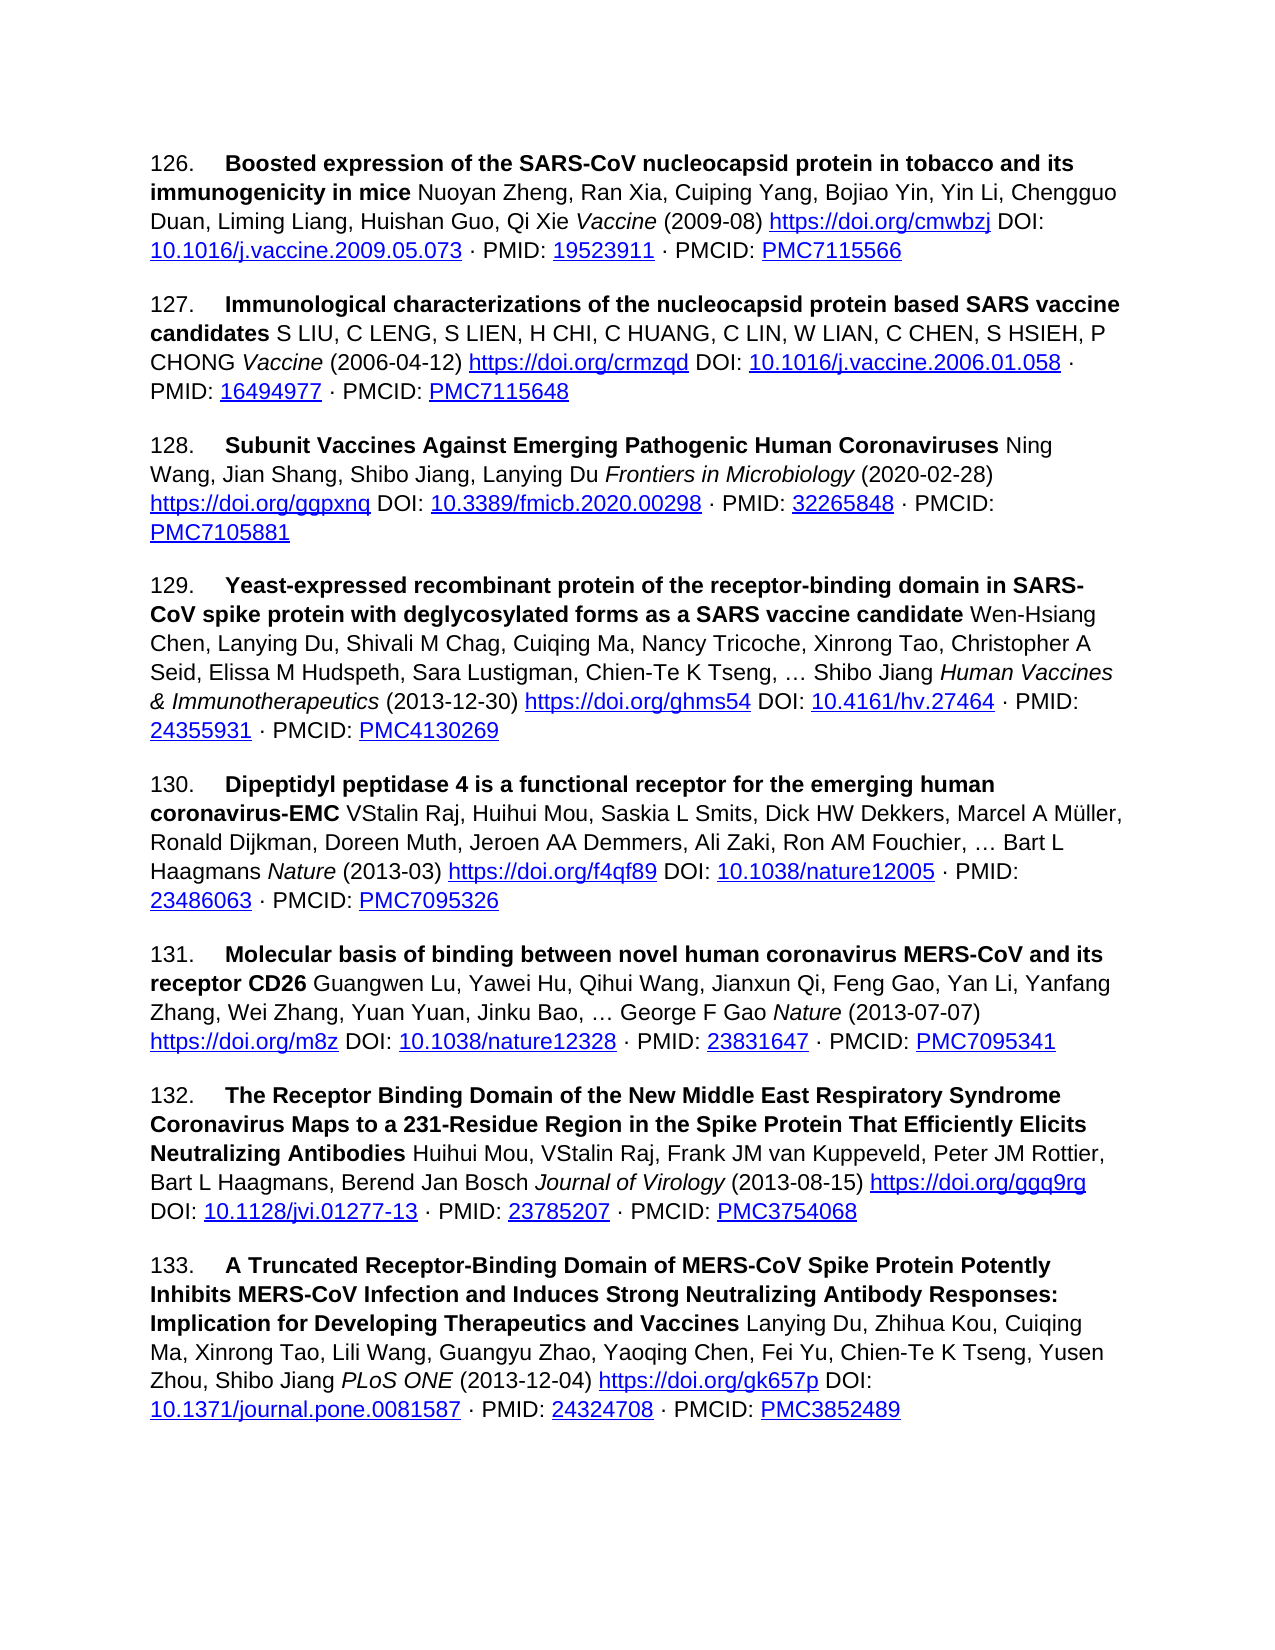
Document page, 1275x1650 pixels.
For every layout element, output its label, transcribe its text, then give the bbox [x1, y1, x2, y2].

text 126. Boosted expression of the SARS-CoV nucleocapsid protein in tobacco and its immunogenicity in mice Nuoyan Zheng, Ran Xia, Cuiping Yang, Bojiao Yin, Yin Li, Chengguo Duan, Liming Liang, Huishan Guo, Qi Xie Vaccine (2009-08) https://doi.org/cmwbzj DOI: 10.1016/j.vaccine.2009.05.073 · PMID: 19523911 · PMCID: PMC7115566 [150, 150, 1125, 263]
text 128. Subunit Vaccines Against Emerging Pathogenic Human Coronaviruses Ning Wang, Jian Shang, Shibo Jiang, Lanying Du Frontiers in Microbiology (2020-02-28) https://doi.org/ggpxnq DOI: 10.3389/fmicb.2020.00298 · PMID: 32265848 · PMCID: PMC7105881 [150, 432, 1125, 545]
text 127. Immunological characterizations of the nucleocapsid protein based SARS vaccine candidates S LIU, C LENG, S LIEN, H CHI, C HUANG, C LIN, W LIAN, C CHEN, S HSIEH, P CHONG Vaccine (2006-04-12) https://doi.org/crmzqd DOI: 10.1016/j.vaccine.2006.01.058 · PMID: 16494977 · PMCID: PMC7115648 [150, 291, 1125, 404]
text 129. Yeast-expressed recombinant protein of the receptor-binding domain in SARS-CoV spike protein with deglycosylated forms as a SARS vaccine candidate Wen-Hsiang Chen, Lanying Du, Shivali M Chag, Cuiqing Ma, Nancy Tricoche, Xinrong Tao, Christopher A Seid, Elissa M Hudspeth, Sara Lustigman, Chien-Te K Tseng, … Shibo Jiang Human Vaccines & Immunotherapeutics (2013-12-30) https://doi.org/ghms54 DOI: 10.4161/hv.27464 · PMID: 24355931 · PMCID: PMC4130269 [150, 572, 1125, 744]
text 131. Molecular basis of binding between novel human coronavirus MERS-CoV and its receptor CD26 Guangwen Lu, Yawei Hu, Qihui Wang, Jianxun Qi, Feng Gao, Yan Li, Yanfang Zhang, Wei Zhang, Yuan Yuan, Jinku Bao, … George F Gao Nature (2013-07-07) https://doi.org/m8z DOI: 10.1038/nature12328 · PMID: 23831647 · PMCID: PMC7095341 [150, 941, 1125, 1054]
text 133. A Truncated Receptor-Binding Domain of MERS-CoV Spike Protein Potently Inhibits MERS-CoV Infection and Induces Strong Neutralizing Antibody Responses: Implication for Developing Therapeutics and Vaccines Lanying Du, Zhihua Kou, Cuiqing Ma, Xinrong Tao, Lili Wang, Guangyu Zhao, Yaoqing Chen, Fei Yu, Chien-Te K Tseng, Yusen Zhou, Shibo Jiang PLoS ONE (2013-12-04) https://doi.org/gk657p DOI: 10.1371/journal.pone.0081587 · PMID: 24324708 · PMCID: PMC3852489 [150, 1252, 1125, 1423]
text 130. Dipeptidyl peptidase 4 is a functional receptor for the emerging human coronavirus-EMC VStalin Raj, Huihui Mou, Saskia L Smits, Dick HW Dekkers, Marcel A Müller, Ronald Dijkman, Doreen Muth, Jeroen AA Demmers, Ali Zaki, Ron AM Fouchier, … Bart L Haagmans Nature (2013-03) https://doi.org/f4qf89 DOI: 10.1038/nature12005 · PMID: 23486063 · PMCID: PMC7095326 [150, 771, 1125, 913]
text 132. The Receptor Binding Domain of the New Middle East Respiratory Syndrome Coronavirus Maps to a 231-Residue Region in the Spike Protein That Efficiently Elicits Neutralizing Antibodies Huihui Mou, VStalin Raj, Frank JM van Kuppeveld, Peter JM Rottier, Bart L Haagmans, Berend Jan Bosch Journal of Virology (2013-08-15) https://doi.org/ggq9rg DOI: 10.1128/jvi.01277-13 · PMID: 23785207 · PMCID: PMC3754068 [150, 1082, 1125, 1224]
